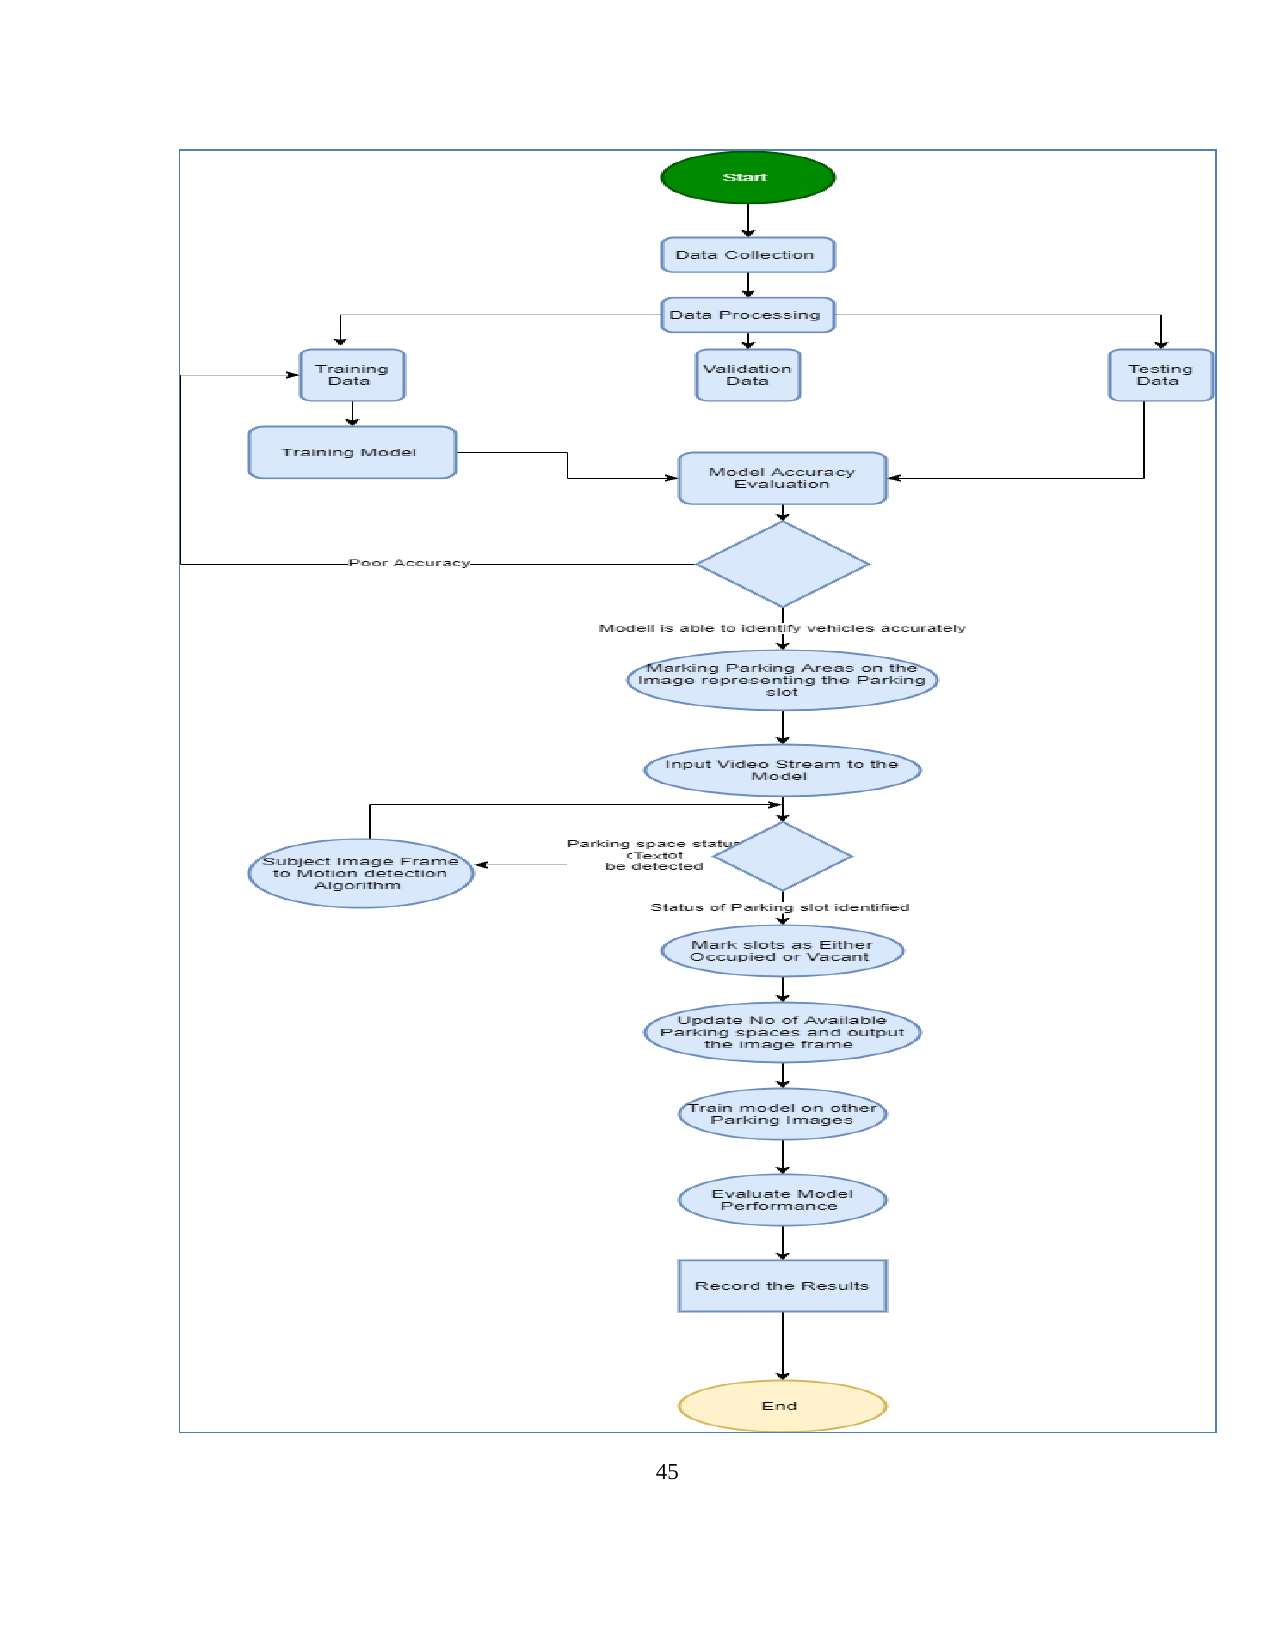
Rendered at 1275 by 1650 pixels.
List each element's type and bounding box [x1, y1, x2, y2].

picture [180, 151, 1215, 1432]
